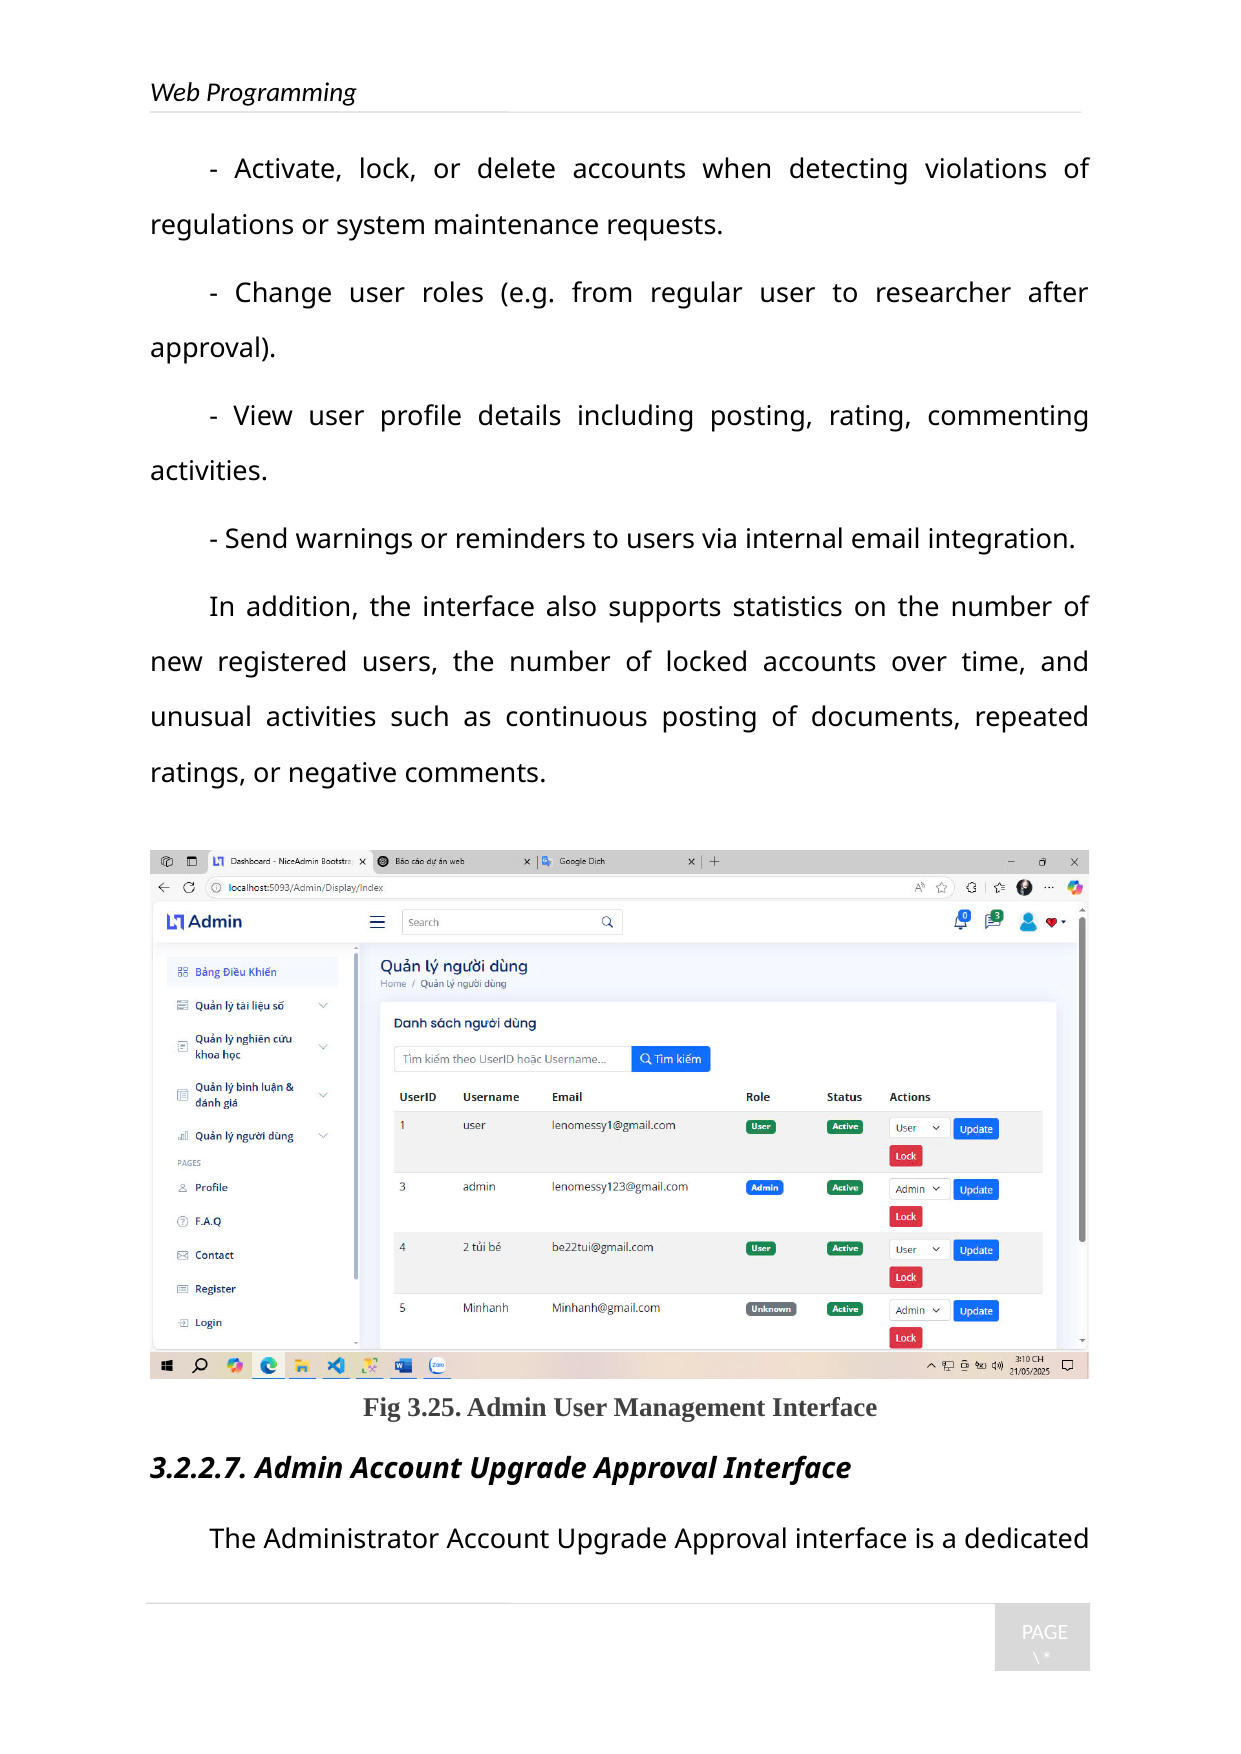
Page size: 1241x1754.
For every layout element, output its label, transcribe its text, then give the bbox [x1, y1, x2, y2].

text - Activate, lock, or delete accounts when detecting violations of regulations or system maintenance requests. [150, 150, 1090, 242]
text - Send warnings or reminders to users via internal email integration. [150, 519, 1090, 556]
text - Change user roles (e.g. from regular user to researcher after approval). [150, 273, 1090, 365]
text - View user profile details including posting, rating, commenting activities. [150, 396, 1090, 488]
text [150, 1519, 1090, 1556]
subtitle 3.2.2.7. Admin Account Upgrade Approval Interface [150, 1447, 1090, 1487]
picture [150, 850, 1090, 1379]
text In addition, the interface also supports statistics on the number of new registered users, the number of locked accounts over time, and unusual activities such as continuous posting of documents, repeated ratings, or negative comments. [150, 587, 1090, 790]
text Fig 3.25. Admin User Management Interface [150, 1391, 1090, 1422]
